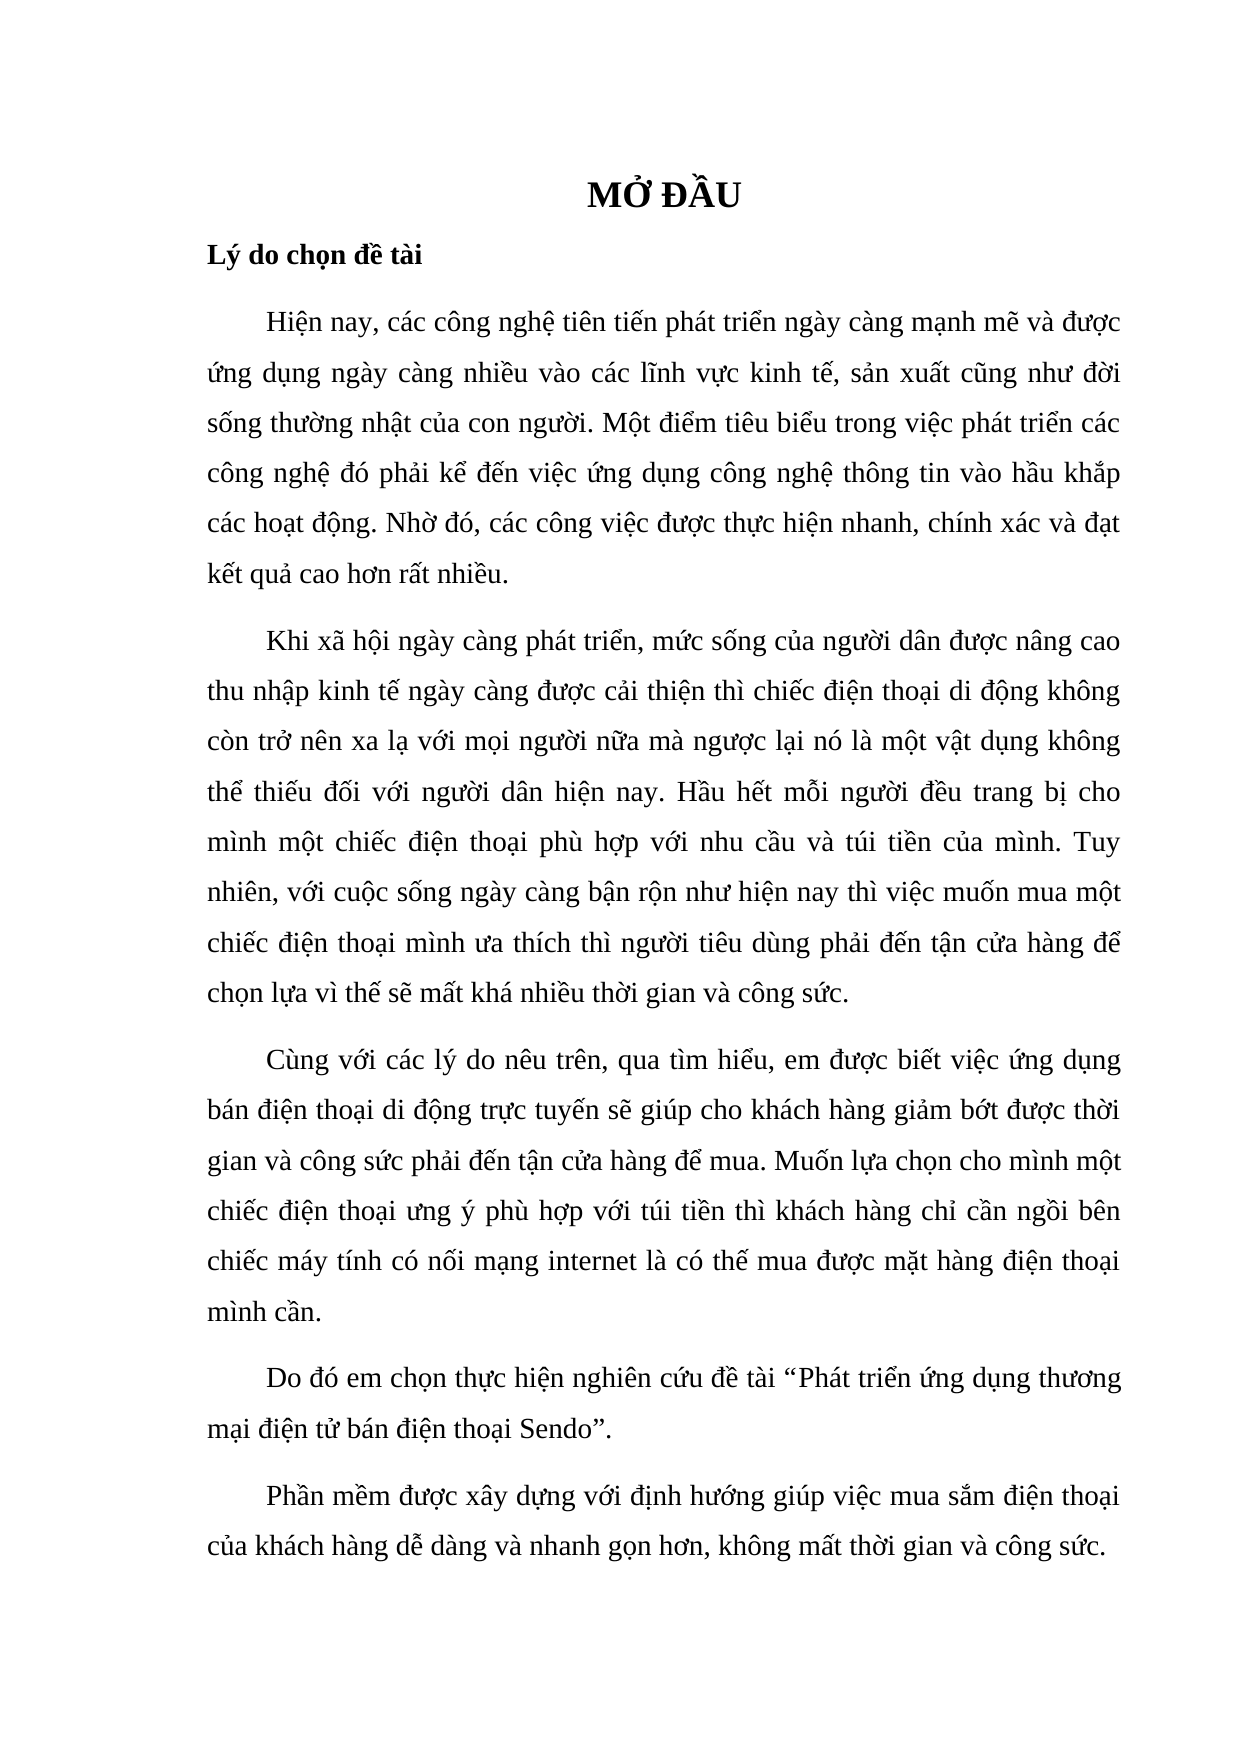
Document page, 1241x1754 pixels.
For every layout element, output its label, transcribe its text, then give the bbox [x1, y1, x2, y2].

text Lý do chọn đề tài [207, 237, 1122, 271]
text Hiện nay, các công nghệ tiên tiến phát triển ngày càng mạnh mẽ và được ứng dụng ngày càng nhiều vào các lĩnh vực kinh tế, sản xuất cũng như đời sống thường nhật của con người. Một điểm tiêu biểu trong việc phát triển các công nghệ đó phải kể đến việc ứng dụng công nghệ thông tin vào hầu khắp các hoạt động. Nhờ đó, các công việc được thực hiện nhanh, chính xác và đạt kết quả cao hơn rất nhiều. [207, 304, 1122, 589]
subtitle MỞ ĐẦU [207, 173, 1122, 216]
text Phần mềm được xây dựng với định hướng giúp việc mua sắm điện thoại của khách hàng dễ dàng và nhanh gọn hơn, không mất thời gian và công sức. [207, 1478, 1122, 1562]
text Cùng với các lý do nêu trên, qua tìm hiểu, em được biết việc ứng dụng bán điện thoại di động trực tuyến sẽ giúp cho khách hàng giảm bớt được thời gian và công sức phải đến tận cửa hàng để mua. Muốn lựa chọn cho mình một chiếc điện thoại ưng ý phù hợp với túi tiền thì khách hàng chỉ cần ngồi bên chiếc máy tính có nối mạng internet là có thế mua được mặt hàng điện thoại mình cần. [207, 1042, 1122, 1327]
text Khi xã hội ngày càng phát triển, mức sống của người dân được nâng cao thu nhập kinh tế ngày càng được cải thiện thì chiếc điện thoại di động không còn trở nên xa lạ với mọi người nữa mà ngược lại nó là một vật dụng không thể thiếu đối với người dân hiện nay. Hầu hết mỗi người đều trang bị cho mình một chiếc điện thoại phù hợp với nhu cầu và túi tiền của mình. Tuy nhiên, với cuộc sống ngày càng bận rộn như hiện nay thì việc muốn mua một chiếc điện thoại mình ưa thích thì người tiêu dùng phải đến tận cửa hàng để chọn lựa vì thế sẽ mất khá nhiều thời gian và công sức. [207, 623, 1122, 1009]
text Do đó em chọn thực hiện nghiên cứu đề tài “Phát triển ứng dụng thương mại điện tử bán điện thoại Sendo”. [207, 1361, 1122, 1444]
